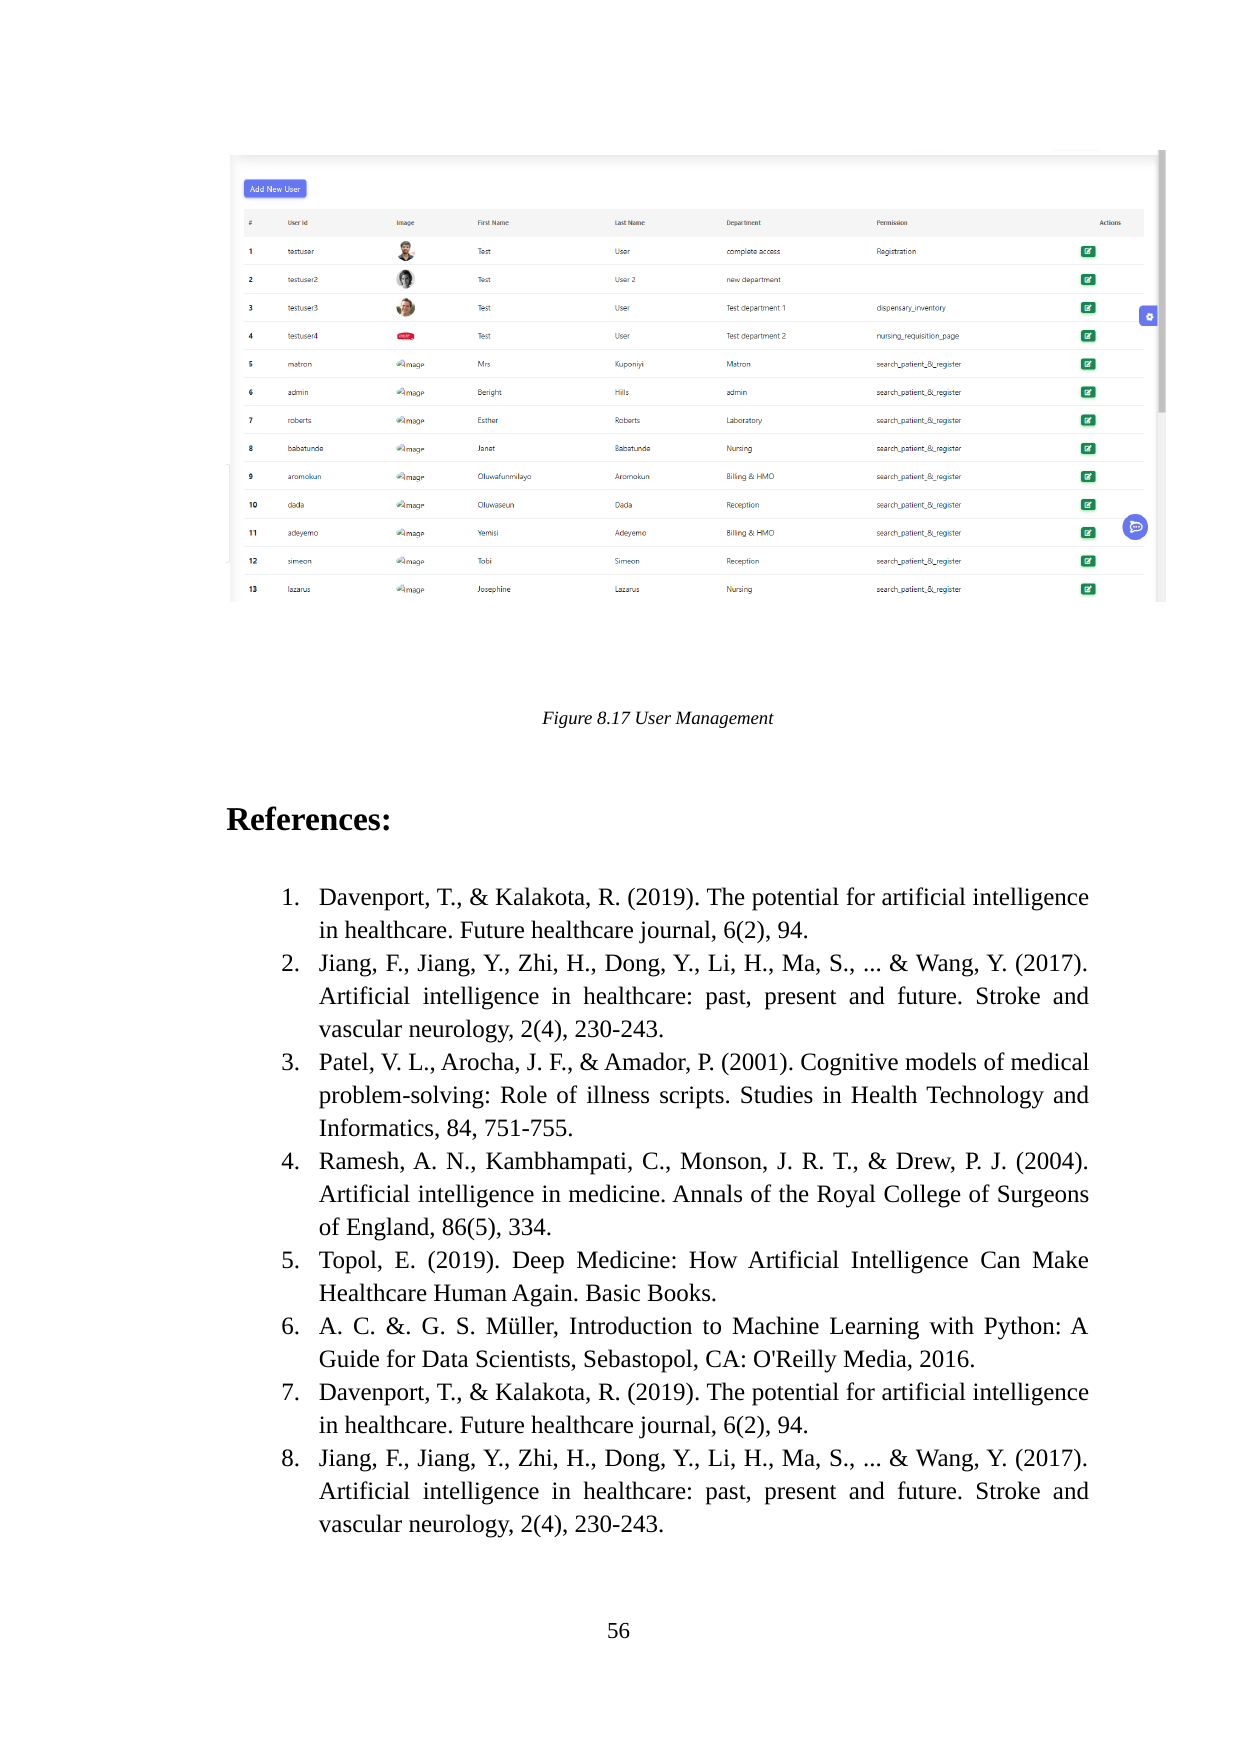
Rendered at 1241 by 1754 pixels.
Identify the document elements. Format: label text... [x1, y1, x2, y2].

list Davenport, T., & Kalakota, R. (2019). The potential for artificial intelligence in healthcare. Future healthcare journal, 6(2), 94. [281, 1377, 1090, 1439]
text Figure 8.17 User Management [227, 707, 1090, 728]
list Jiang, F., Jiang, Y., Zhi, H., Dong, Y., Li, H., Ma, S., ... & Wang, Y. (2017). Artificial intelligence in healthcare: past, present and future. Stroke and vascular neurology, 2(4), 230-243. [281, 948, 1090, 1043]
list Patel, V. L., Arocha, J. F., & Amador, P. (2001). Cognitive models of medical problem-solving: Role of illness scripts. Studies in Health Technology and Informatics, 84, 751-755. [281, 1047, 1090, 1142]
picture [226, 150, 1166, 602]
list Jiang, F., Jiang, Y., Zhi, H., Dong, Y., Li, H., Ma, S., ... & Wang, Y. (2017). Artificial intelligence in healthcare: past, present and future. Stroke and vascular neurology, 2(4), 230-243. [281, 1443, 1090, 1538]
text References: [226, 799, 1090, 837]
list Davenport, T., & Kalakota, R. (2019). The potential for artificial intelligence in healthcare. Future healthcare journal, 6(2), 94. [281, 882, 1090, 944]
list A. C. &. G. S. Müller, Introduction to Machine Learning with Python: A Guide for Data Scientists, Sebastopol, CA: O'Reilly Media, 2016. [281, 1311, 1090, 1373]
list Topol, E. (2019). Deep Medicine: How Artificial Intelligence Can Make Healthcare Human Again. Basic Books. [281, 1245, 1090, 1307]
